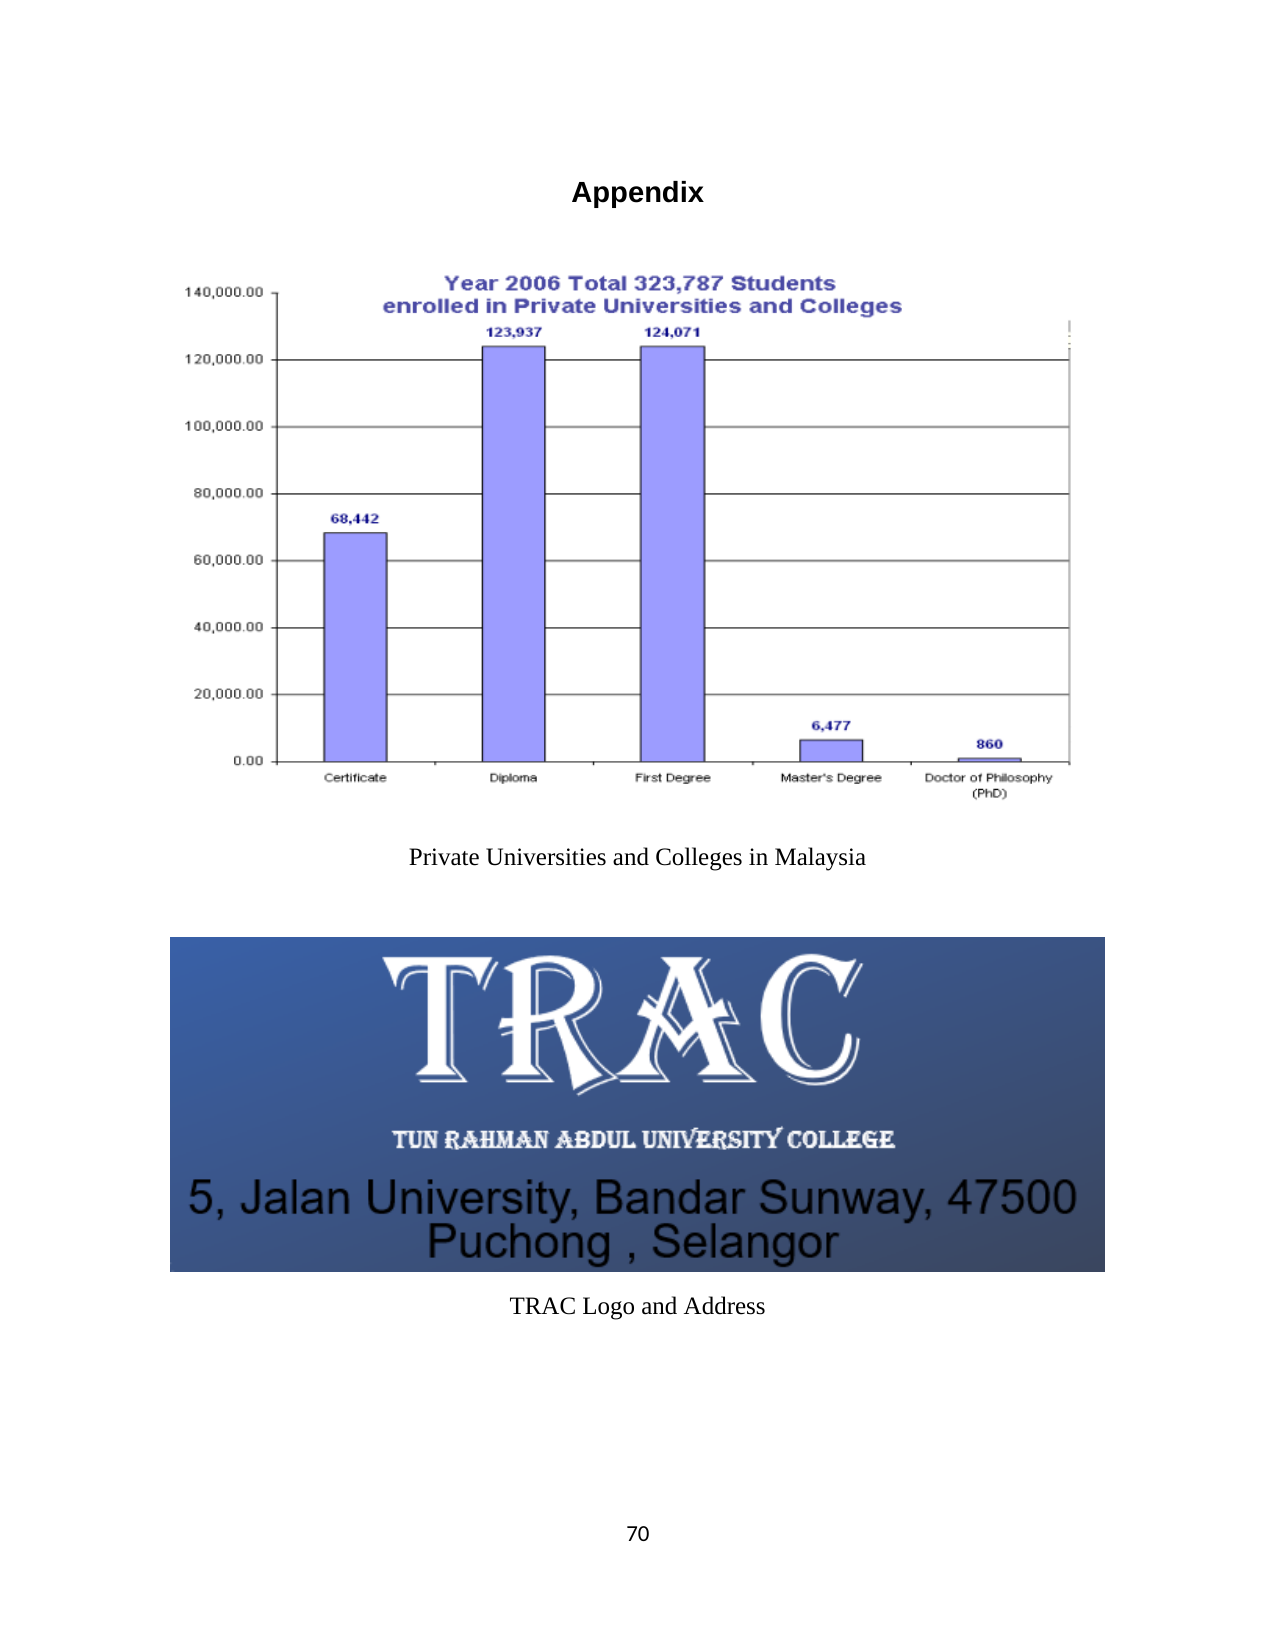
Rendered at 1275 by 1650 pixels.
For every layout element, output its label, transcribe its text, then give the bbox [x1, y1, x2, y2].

picture [173, 258, 1102, 824]
text Private Universities and Colleges in Malaysia [150, 842, 1125, 871]
picture [170, 937, 1105, 1272]
text TRAC Logo and Address [150, 1291, 1125, 1320]
subtitle Appendix [150, 175, 1125, 208]
